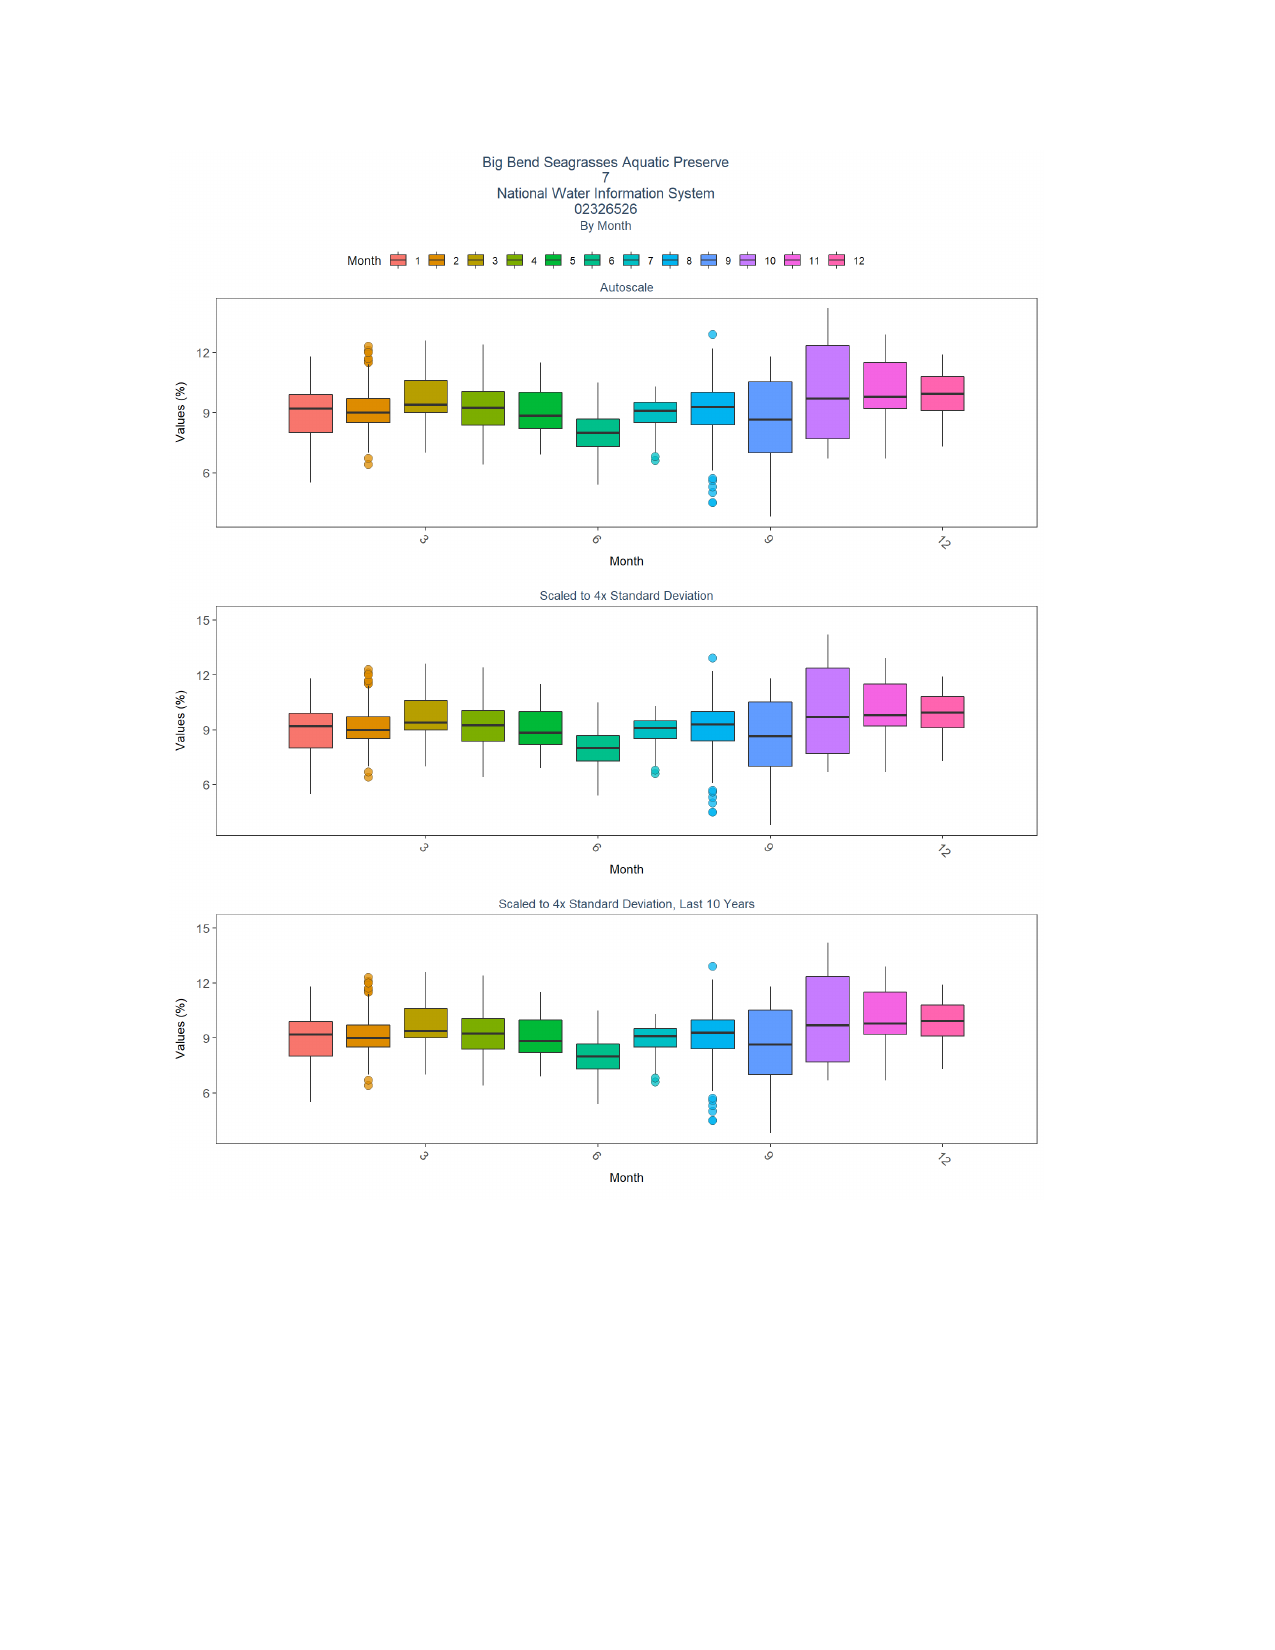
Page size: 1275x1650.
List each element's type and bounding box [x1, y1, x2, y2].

picture [168, 150, 1044, 1200]
